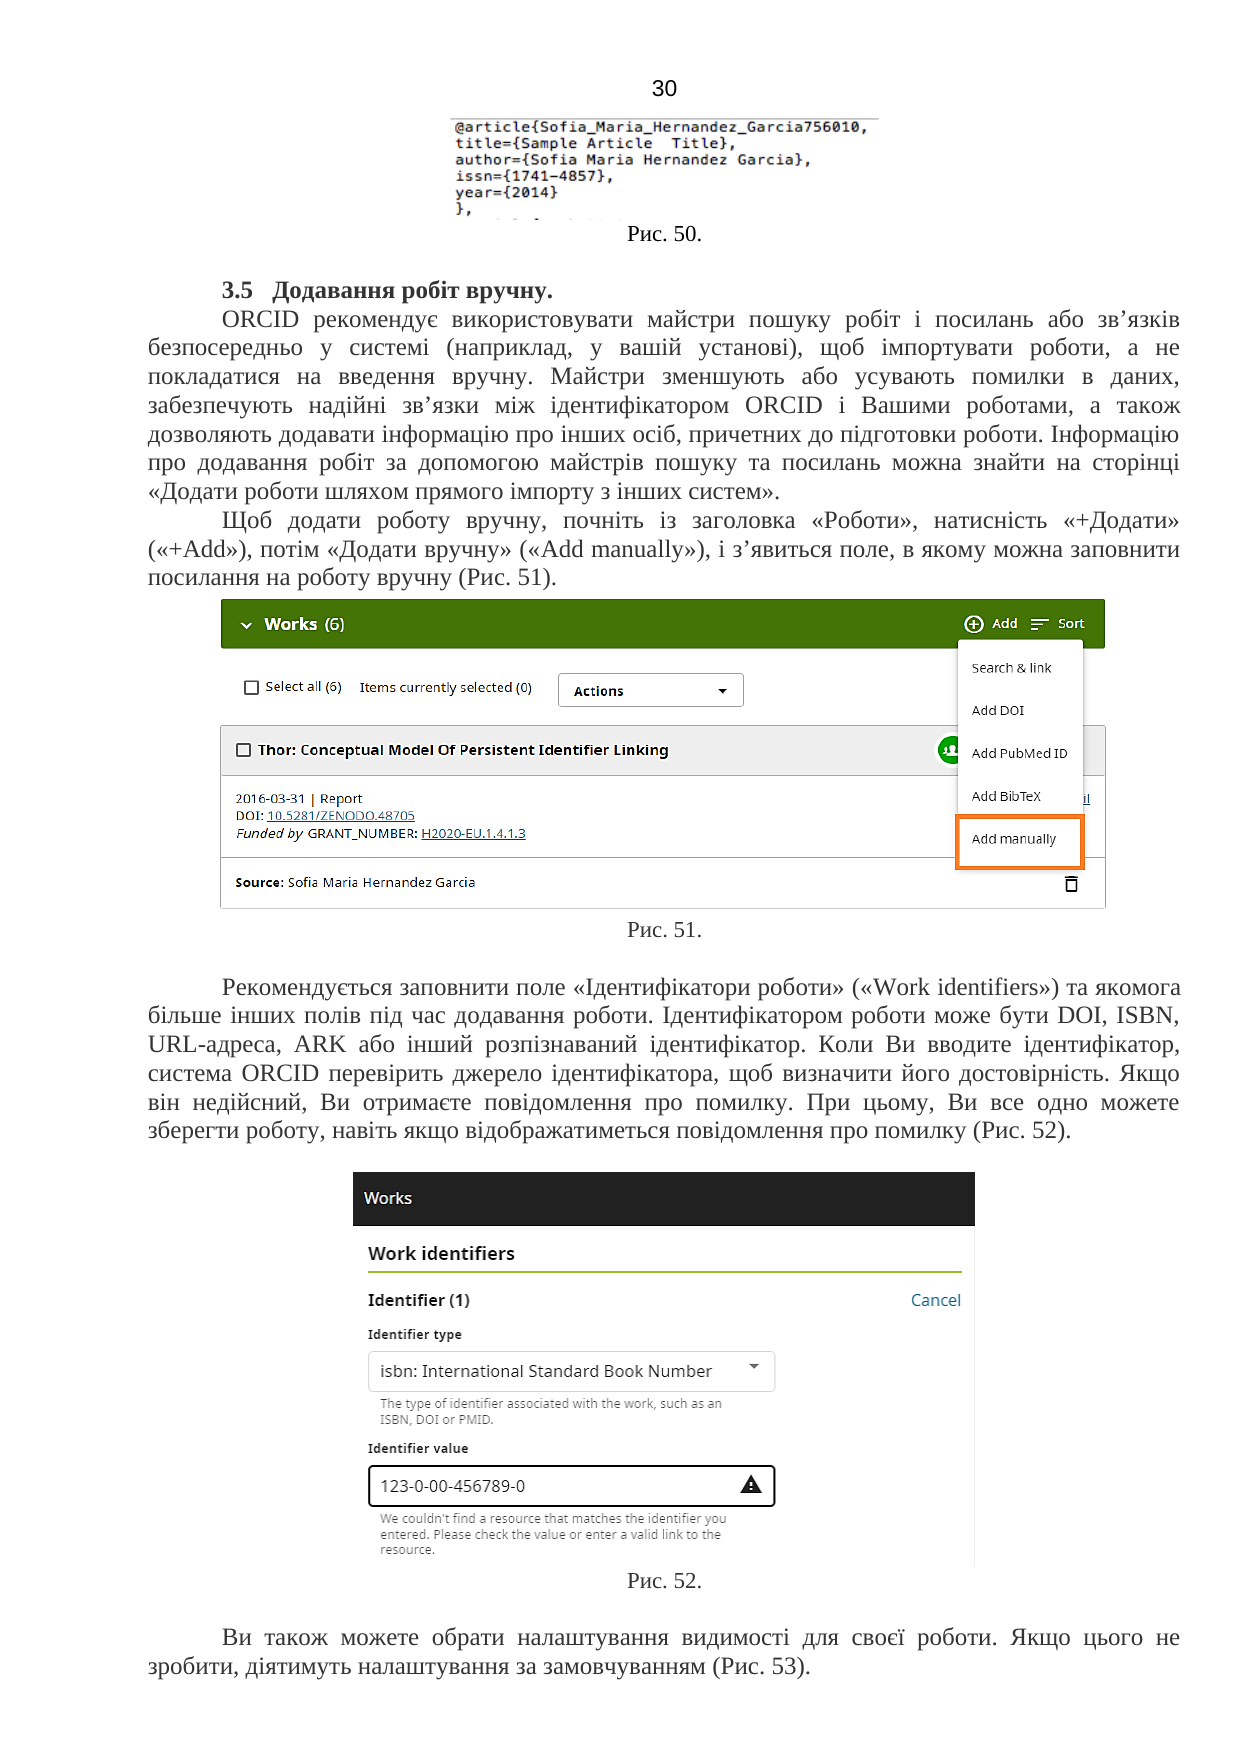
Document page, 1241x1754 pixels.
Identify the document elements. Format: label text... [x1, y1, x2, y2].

text Ви також можете обрати налаштування видимості для своєї роботи. Якщо цього не зробити, діятимуть налаштування за замовчуванням (Рис. 53). [148, 1622, 1181, 1679]
picture [450, 118, 879, 220]
text Рис. 50. [148, 220, 1181, 246]
text Рекомендується заповнити поле «Ідентифікатори роботи» («Work identifiers») та якомога більше інших полів під час додавання роботи. Ідентифікатором роботи може бути DOI, ISBN, URL-адреса, ARK або інший розпізнаваний ідентифікатор. Коли Ви вводите ідентифікатор, система ORCID перевірить джерело ідентифікатора, щоб визначити його достовірність. Якщо він недійсний, Ви отримаєте повідомлення про помилку. При цьому, Ви все одно можете зберегти роботу, навіть якщо відображатиметься повідомлення про помилку (Рис. 52). [148, 972, 1181, 1144]
text Рис. 52. [148, 1567, 1181, 1593]
text Рис. 51. [148, 917, 1181, 943]
picture [353, 1172, 975, 1566]
picture [212, 591, 1117, 917]
text ORCID рекомендує використовувати майстри пошуку робіт і посилань або зв’язків безпосередньо у системі (наприклад, у вашій установі), щоб імпортувати роботи, а не покладатися на введення вручну. Майстри зменшують або усувають помилки в даних, забезпечують надійні зв’язки між ідентифікатором ORCID і Вашими роботами, а також дозволяють додавати інформацію про інших осіб, причетних до підготовки роботи. Інформацію про додавання робіт за допомогою майстрів пошуку та посилань можна знайти на сторінці «Додати роботи шляхом прямого імпорту з інших систем». [148, 304, 1181, 505]
list Додавання робіт вручну. [148, 275, 1181, 304]
text Щоб додати роботу вручну, почніть із заголовка «Роботи», натисність «+Додати» («+Add»), потім «Додати вручну» («Add manually»), і з’явиться поле, в якому можна заповнити посилання на роботу вручну (Рис. 51). [148, 505, 1181, 591]
